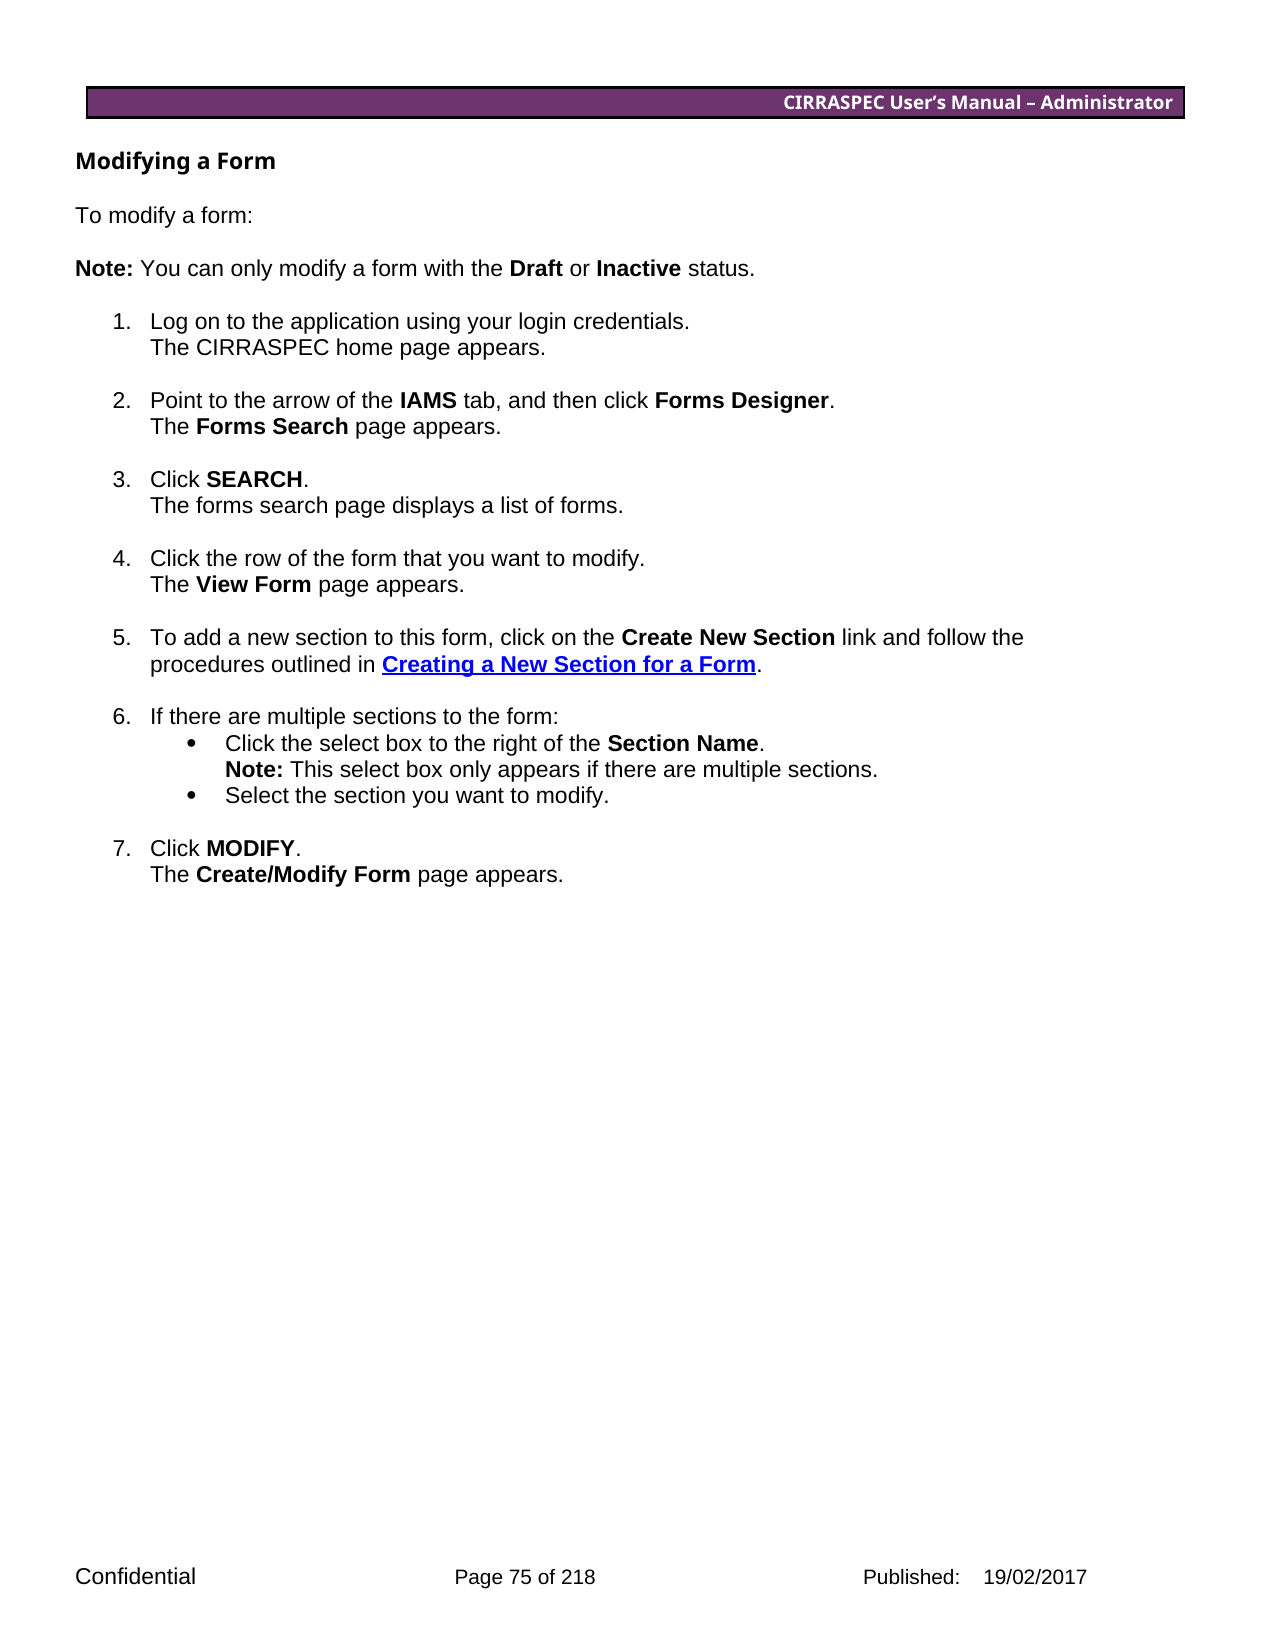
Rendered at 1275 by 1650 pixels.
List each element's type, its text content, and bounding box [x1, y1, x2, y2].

list Select the section you want to modify. [187, 782, 1143, 835]
list Log on to the application using your login credentials. [112, 308, 1181, 334]
list Click the select box to the right of the Section Name. Note: This select box only appears if there are multiple sections. [187, 729, 1143, 782]
list Point to the arrow of the IAMS tab, and then click Forms Designer. [112, 387, 1181, 413]
list To add a new section to this form, click on the Create New Section link and follow the procedures outlined in Creating a New Section for a Form. [112, 624, 1143, 677]
list If there are multiple sections to the form: [112, 703, 1143, 729]
list Click SEARCH. [112, 466, 1124, 492]
text The CIRRASPEC home page appears. [150, 334, 1181, 361]
text To modify a form: Note: You can only modify a form with the Draft or Inactive status. [75, 202, 1106, 282]
list Click the row of the form that you want to modify. [112, 545, 1124, 571]
text The forms search page displays a list of forms. [150, 492, 1124, 519]
text The Create/Modify Form page appears. [150, 861, 1124, 914]
text The Forms Search page appears. [150, 413, 1124, 440]
text The View Form page appears. [150, 571, 1124, 624]
subtitle Modifying a Form [75, 145, 1181, 176]
list Click MODIFY. [112, 835, 1106, 861]
